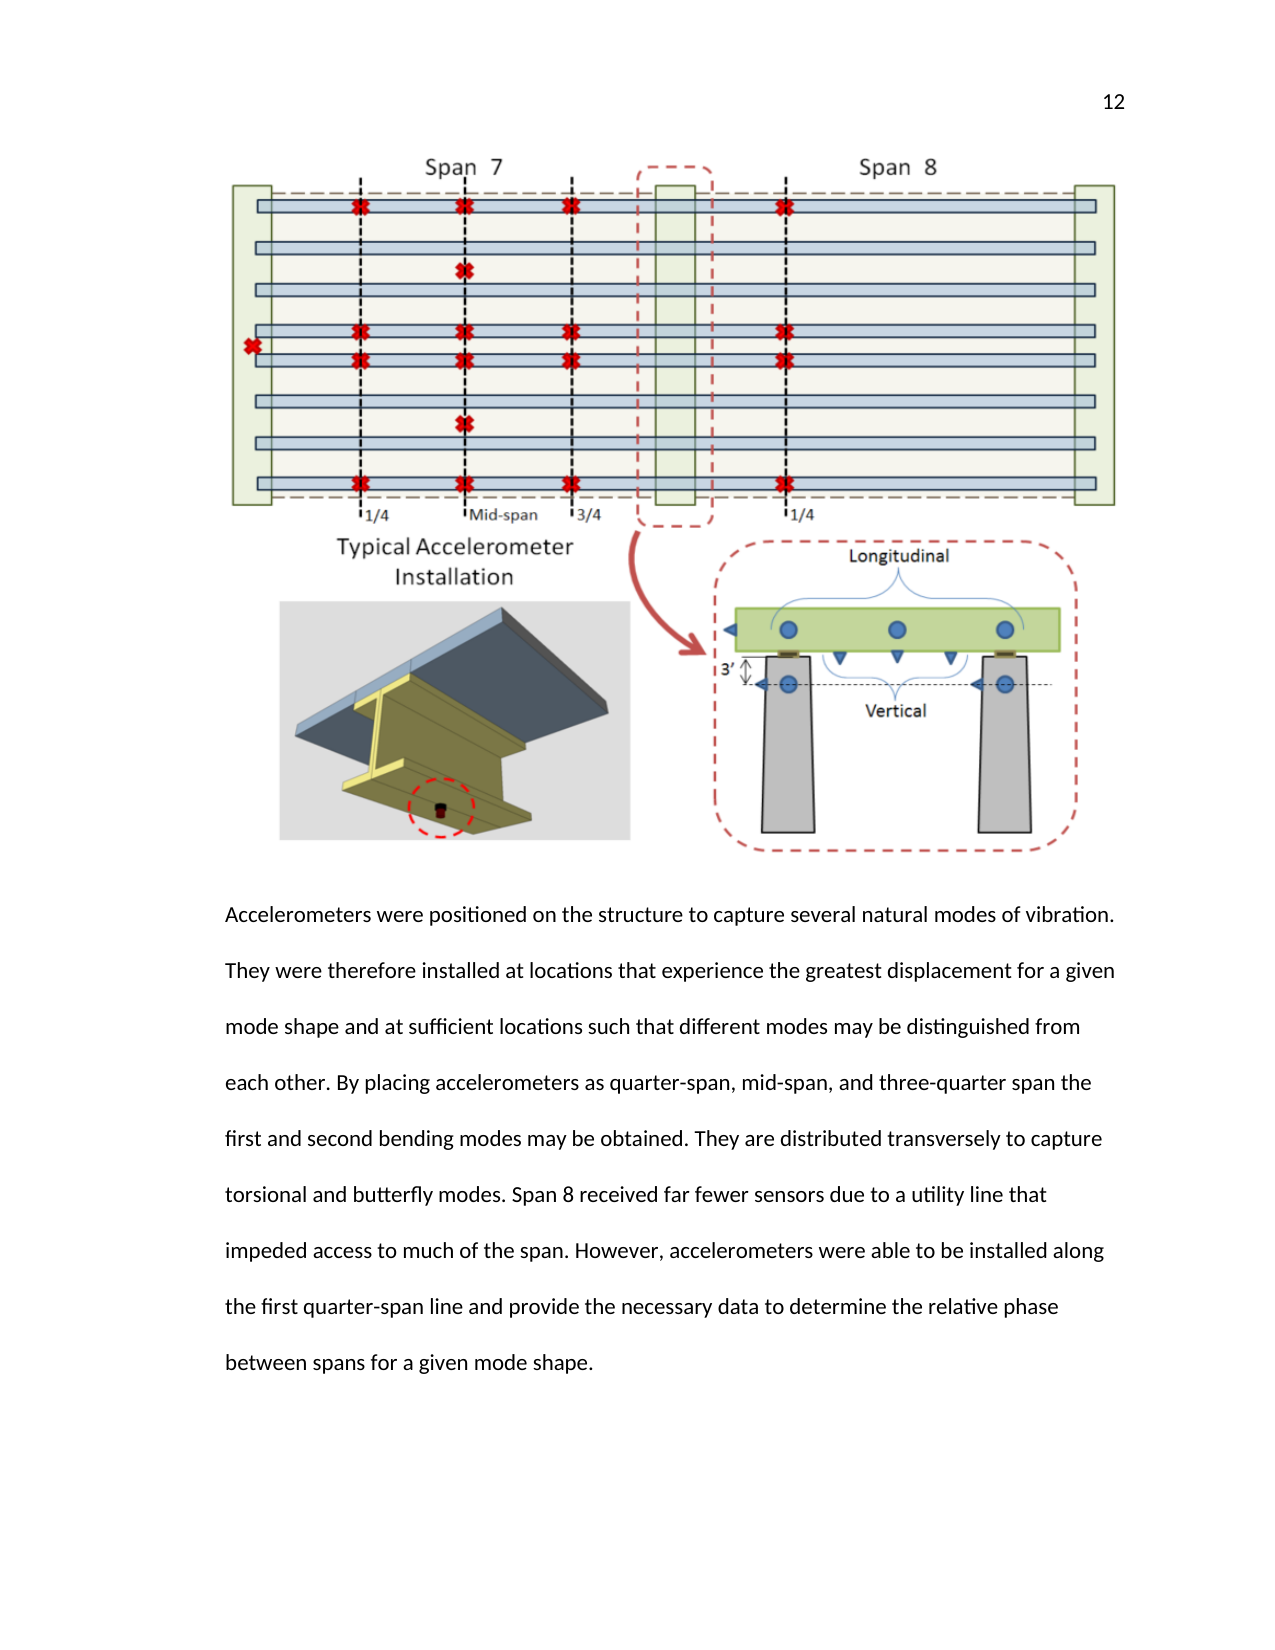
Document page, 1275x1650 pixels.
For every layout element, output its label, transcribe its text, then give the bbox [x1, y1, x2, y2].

picture [225, 156, 1125, 860]
text Accelerometers were positioned on the structure to capture several natural modes of vibration. They were therefore installed at locations that experience the greatest displacement for a given mode shape and at sufficient locations such that different modes may be distinguished from each other. By placing accelerometers as quarter-span, mid-span, and three-quarter span the first and second bending modes may be obtained. They are distributed transversely to capture torsional and butterfly modes. Span 8 received far fewer sensors due to a utility line that impeded access to much of the span. However, accelerometers were able to be installed along the first quarter-span line and provide the necessary data to determine the relative phase between spans for a given mode shape. [225, 900, 1125, 1376]
